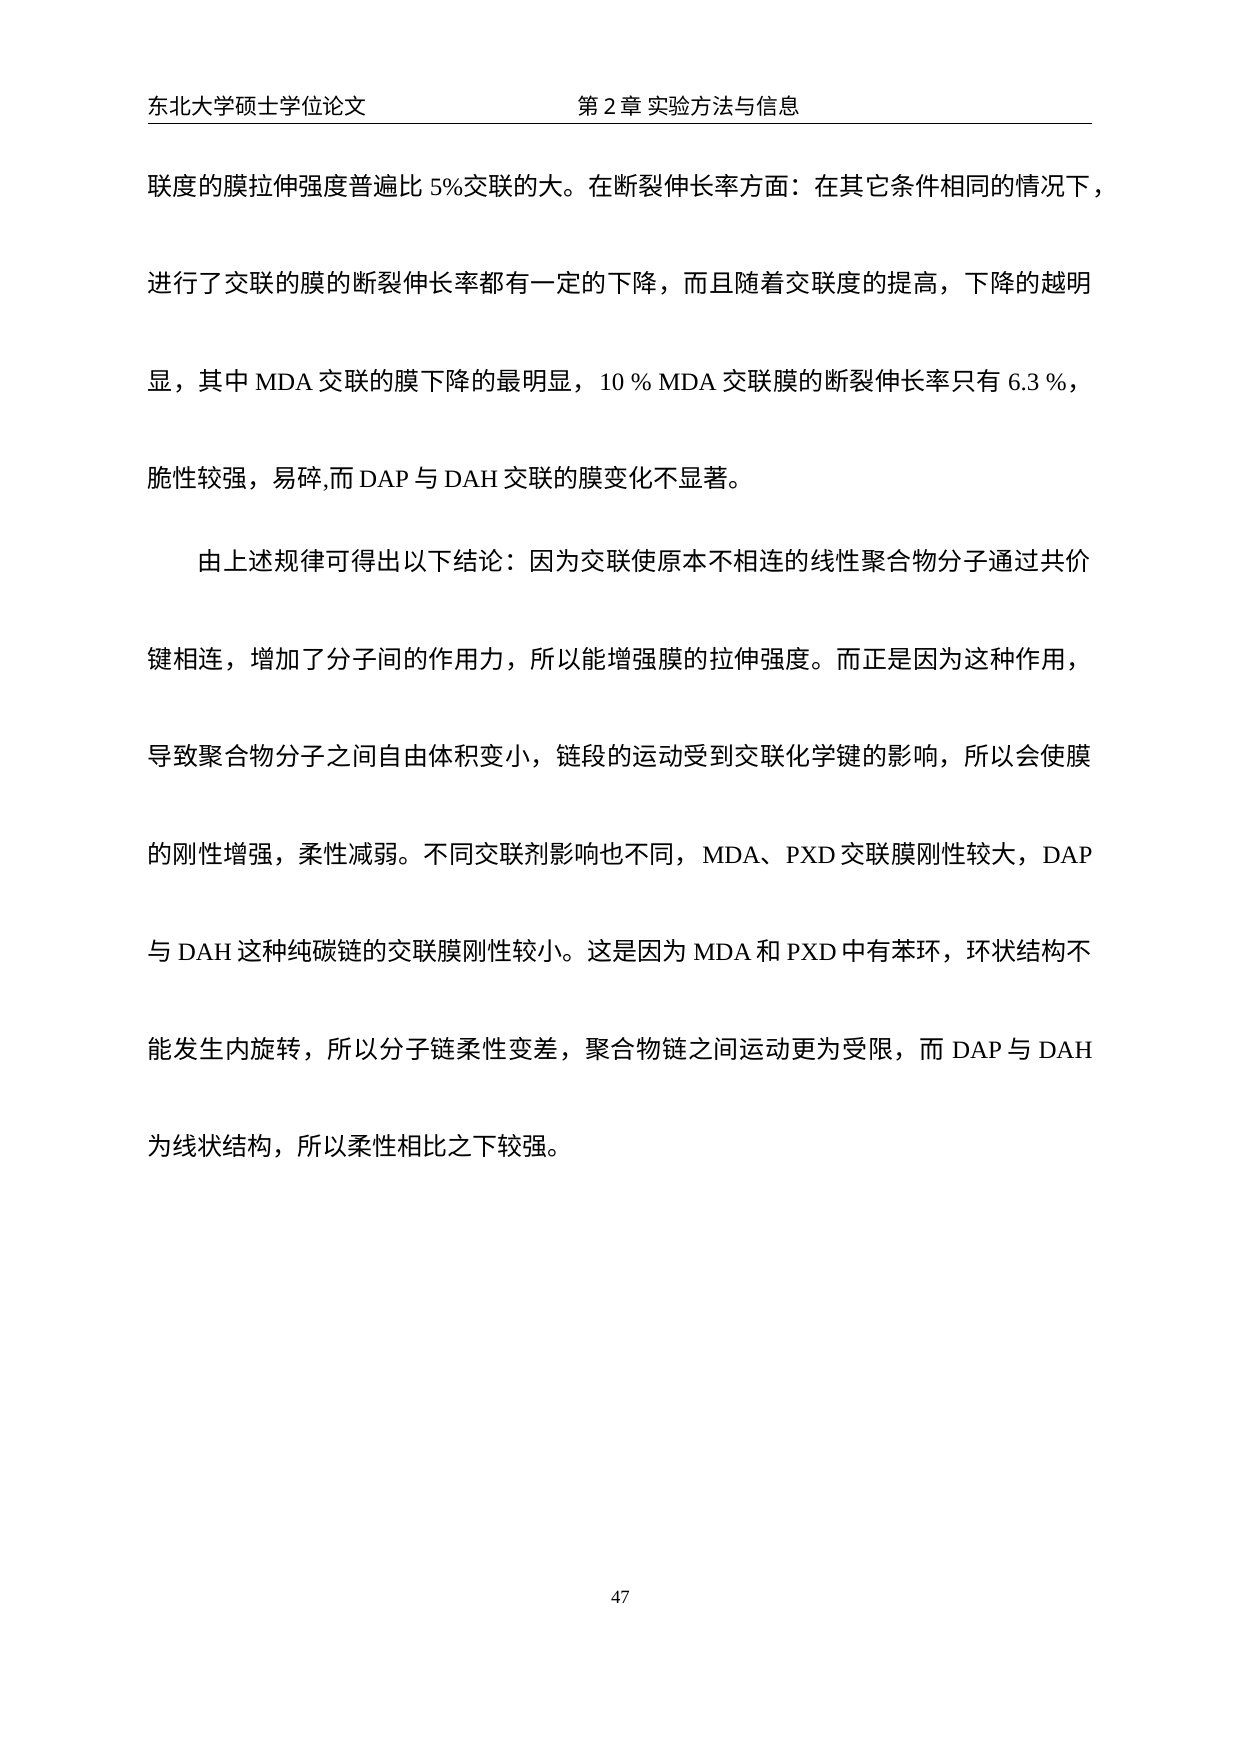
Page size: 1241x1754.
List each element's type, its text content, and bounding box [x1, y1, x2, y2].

text 由上述规律可得出以下结论：因为交联使原本不相连的线性聚合物分子通过共价键相连，增加了分子间的作用力，所以能增强膜的拉伸强度。而正是因为这种作用，导致聚合物分子之间自由体积变小，链段的运动受到交联化学键的影响，所以会使膜的刚性增强，柔性减弱。不同交联剂影响也不同，MDA、PXD交联膜刚性较大，DAP与DAH这种纯碳链的交联膜刚性较小。这是因为MDA和PXD中有苯环，环状结构不能发生内旋转，所以分子链柔性变差，聚合物链之间运动更为受限，而DAP与DAH为线状结构，所以柔性相比之下较强。 [148, 527, 1092, 1177]
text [148, 152, 1092, 509]
